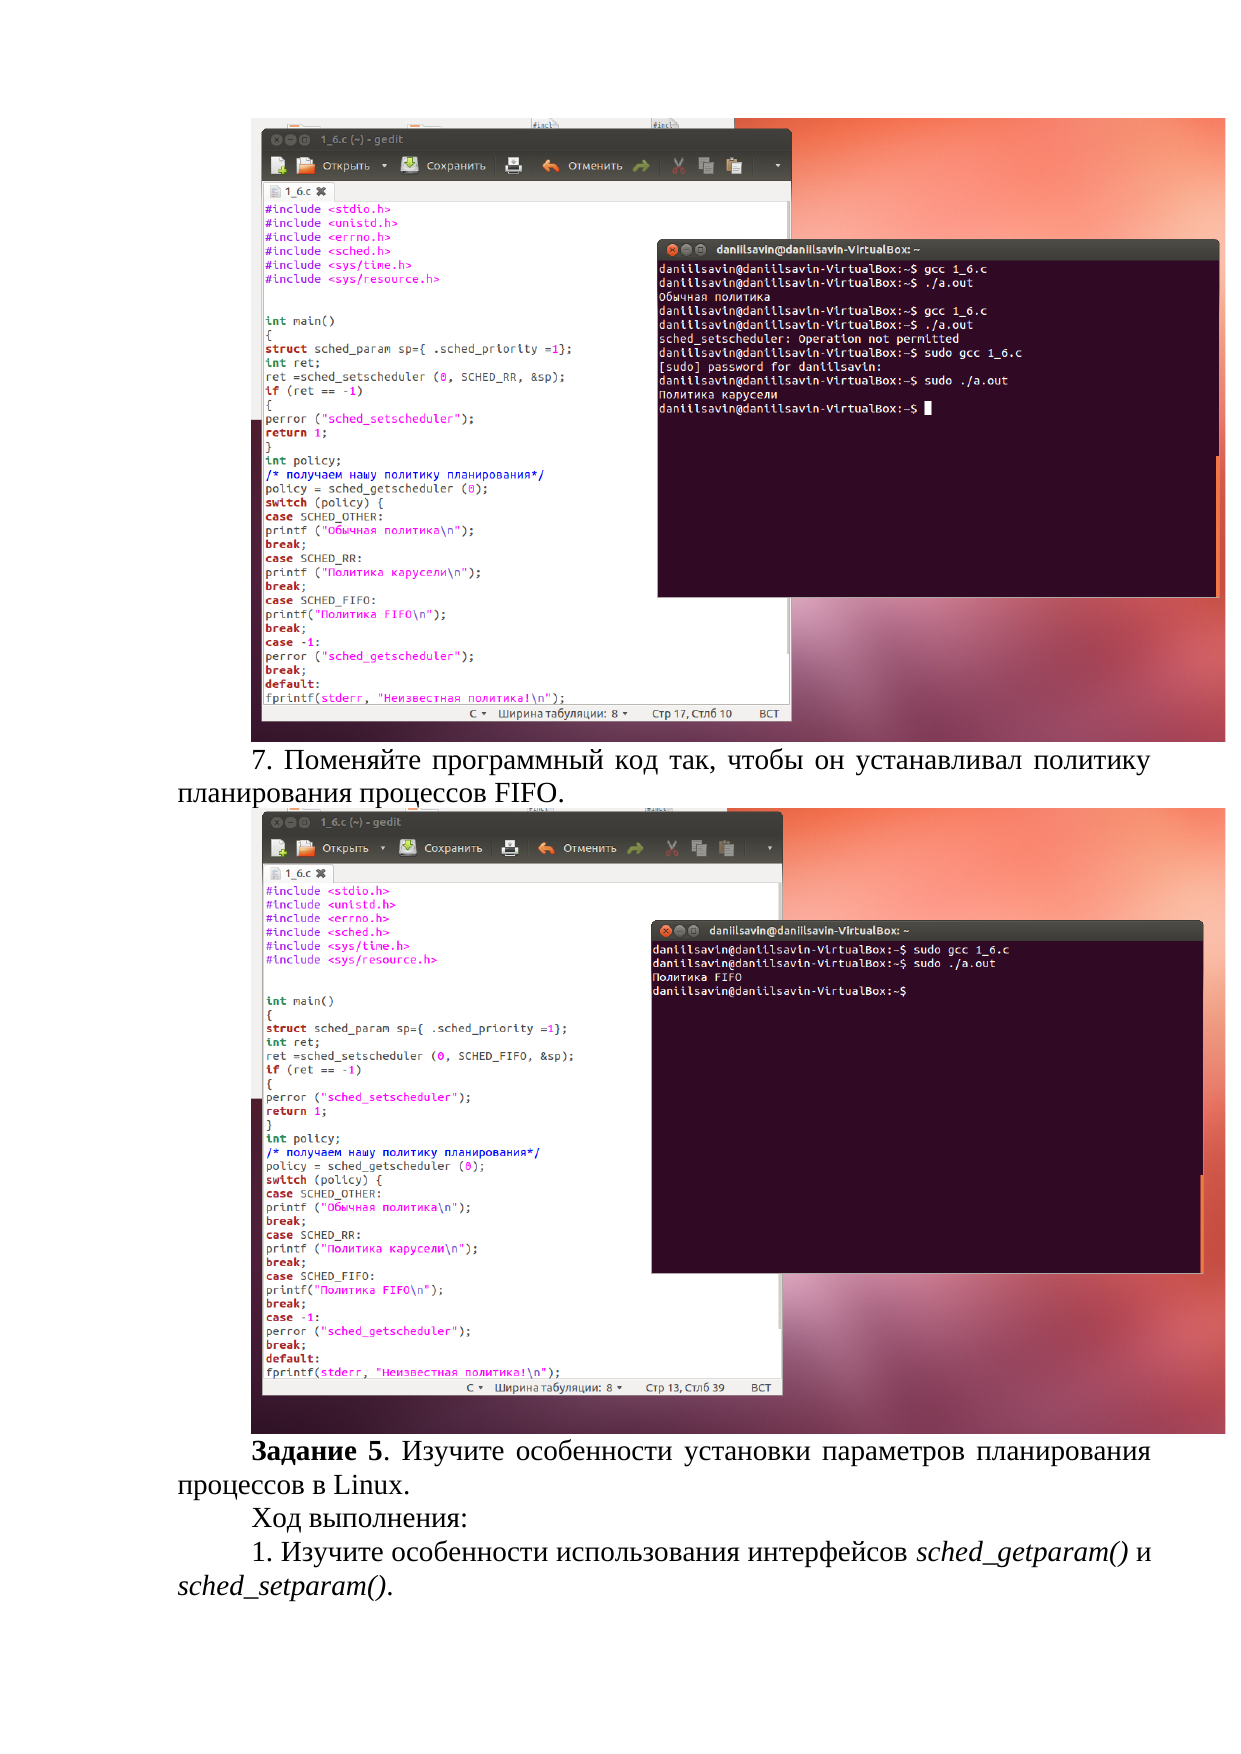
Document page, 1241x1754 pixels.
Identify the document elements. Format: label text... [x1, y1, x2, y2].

text 1. Изучите особенности использования интерфейсов sched_getparam() и sched_setparam(). [177, 1534, 1152, 1601]
picture [251, 808, 1226, 1434]
text Ход выполнения: [177, 1501, 1152, 1534]
text 7. Поменяйте программный код так, чтобы он устанавливал политику планирования процессов FIFO. [177, 742, 1152, 809]
picture [251, 118, 1226, 742]
text Задание 5. Изучите особенности установки параметров планирования процессов в Linux. [177, 1433, 1152, 1501]
